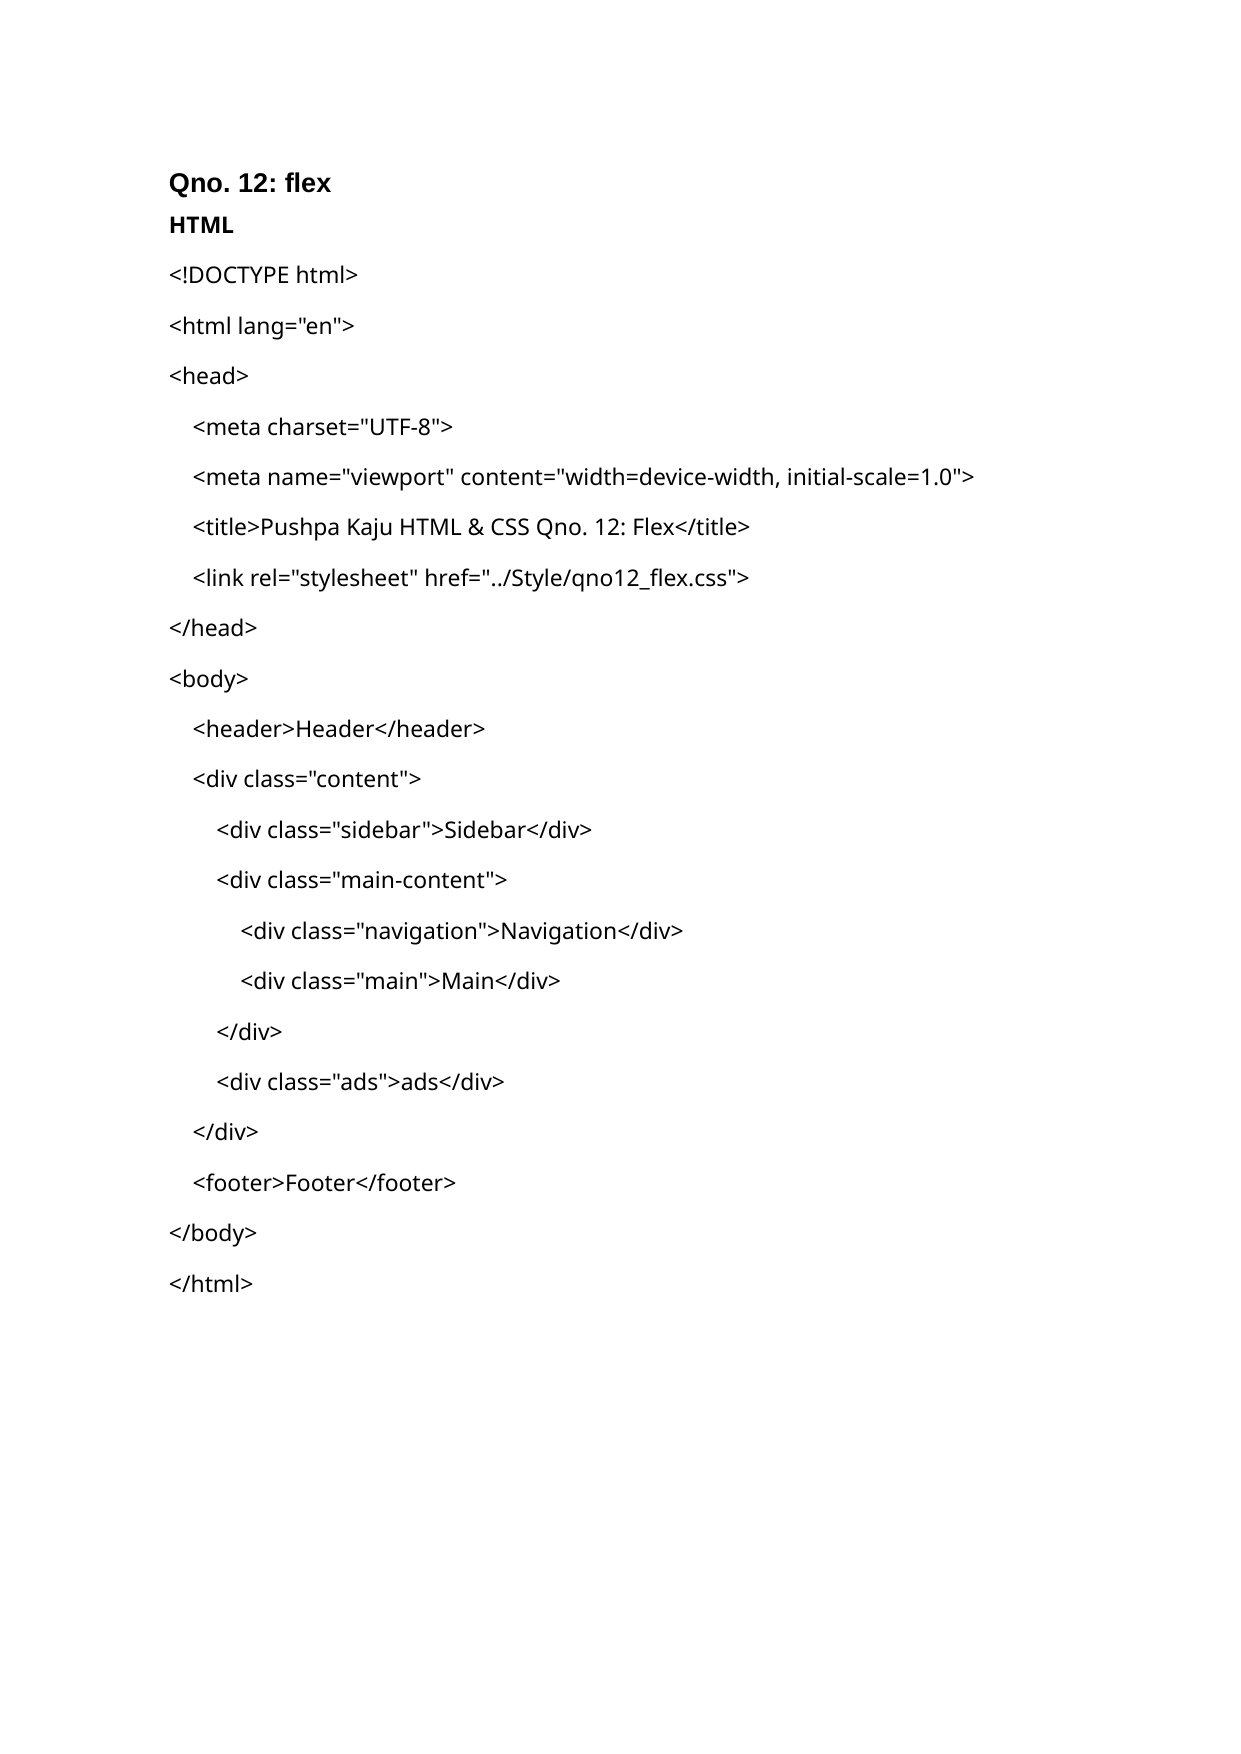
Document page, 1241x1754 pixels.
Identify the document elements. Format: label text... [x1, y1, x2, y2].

text </div> [169, 1116, 1090, 1147]
text </head> [169, 612, 1090, 643]
text <link rel="stylesheet" href="../Style/qno12_flex.css"> [169, 562, 1090, 593]
text <title>Pushpa Kaju HTML & CSS Qno. 12: Flex</title> [169, 511, 1090, 542]
subtitle Qno. 12: flex [169, 167, 1090, 198]
text <div class="main-content"> [169, 864, 1090, 895]
text <head> [169, 360, 1090, 391]
text <div class="main">Main</div> [169, 965, 1090, 996]
text <footer>Footer</footer> [169, 1167, 1090, 1198]
text <body> [169, 662, 1090, 694]
text HTML [169, 209, 1090, 240]
text </div> [169, 1015, 1090, 1047]
text <meta charset="UTF-8"> [169, 410, 1090, 442]
text <header>Header</header> [169, 713, 1090, 744]
text <meta name="viewport" content="width=device-width, initial-scale=1.0"> [169, 461, 1090, 492]
text <div class="sidebar">Sidebar</div> [169, 814, 1090, 845]
text <div class="navigation">Navigation</div> [169, 914, 1090, 946]
text <div class="content"> [169, 763, 1090, 794]
text </body> [169, 1217, 1090, 1248]
text <!DOCTYPE html> [169, 259, 1090, 290]
text <html lang="en"> [169, 309, 1090, 341]
text </html> [169, 1267, 1090, 1299]
text <div class="ads">ads</div> [169, 1066, 1090, 1097]
